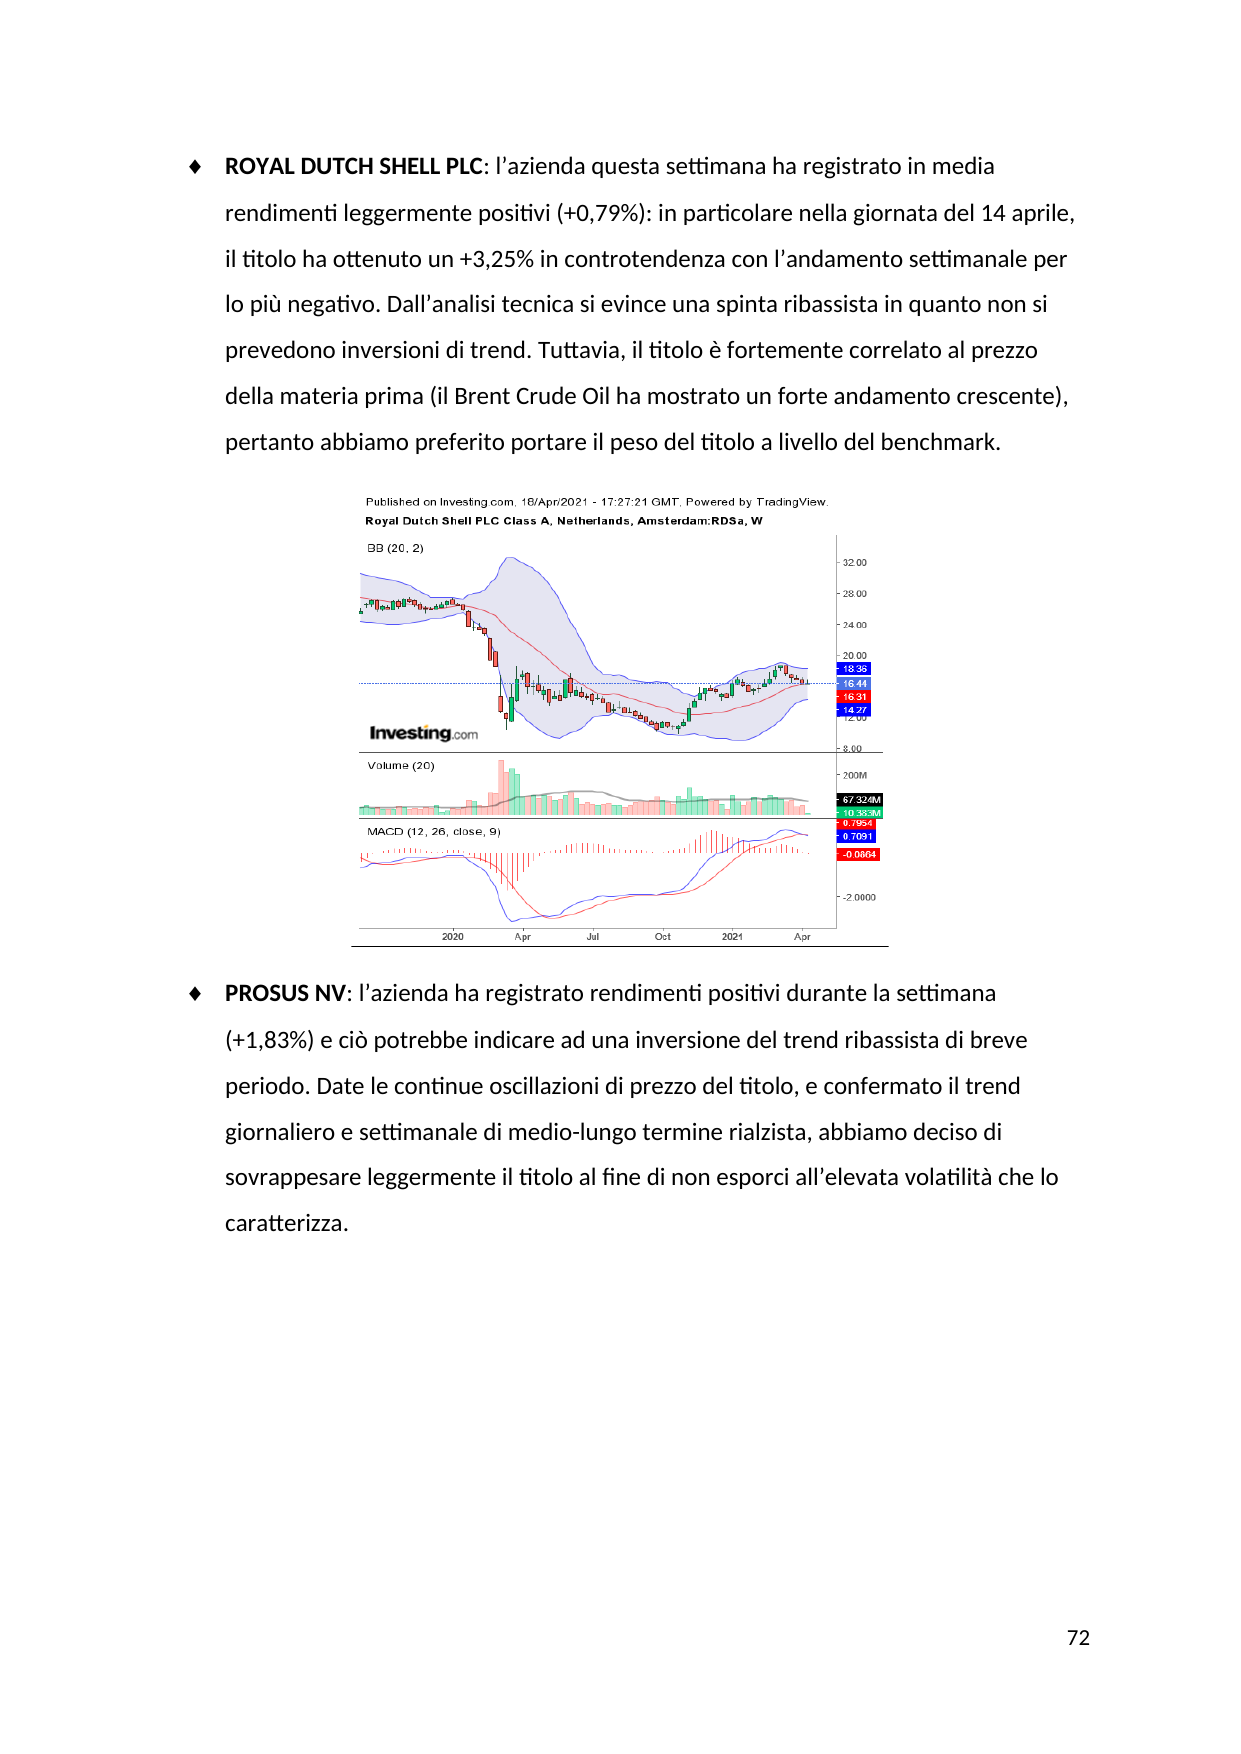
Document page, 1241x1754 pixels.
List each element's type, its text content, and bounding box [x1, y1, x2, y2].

list PROSUS NV: l’azienda ha registrato rendimenti positivi durante la settimana (+1,83%) e ciò potrebbe indicare ad una inversione del trend ribassista di breve periodo. Date le continue oscillazioni di prezzo del titolo, e confermato il trend giornaliero e settimanale di medio-lungo termine rialzista, abbiamo deciso di sovrappesare leggermente il titolo al fine di non esporci all’elevata volatilità che lo caratterizza. [187, 977, 1090, 1238]
list ROYAL DUTCH SHELL PLC: l’azienda questa settimana ha registrato in media rendimenti leggermente positivi (+0,79%): in particolare nella giornata del 14 aprile, il titolo ha ottenuto un +3,25% in controtendenza con l’andamento settimanale per lo più negativo. Dall’analisi tecnica si evince una spinta ribassista in quanto non si prevedono inversioni di trend. Tuttavia, il titolo è fortemente correlato al prezzo della materia prima (il Brent Crude Oil ha mostrato un forte andamento crescente), pertanto abbiamo preferito portare il peso del titolo a livello del benchmark. [187, 150, 1090, 456]
picture [351, 488, 889, 947]
